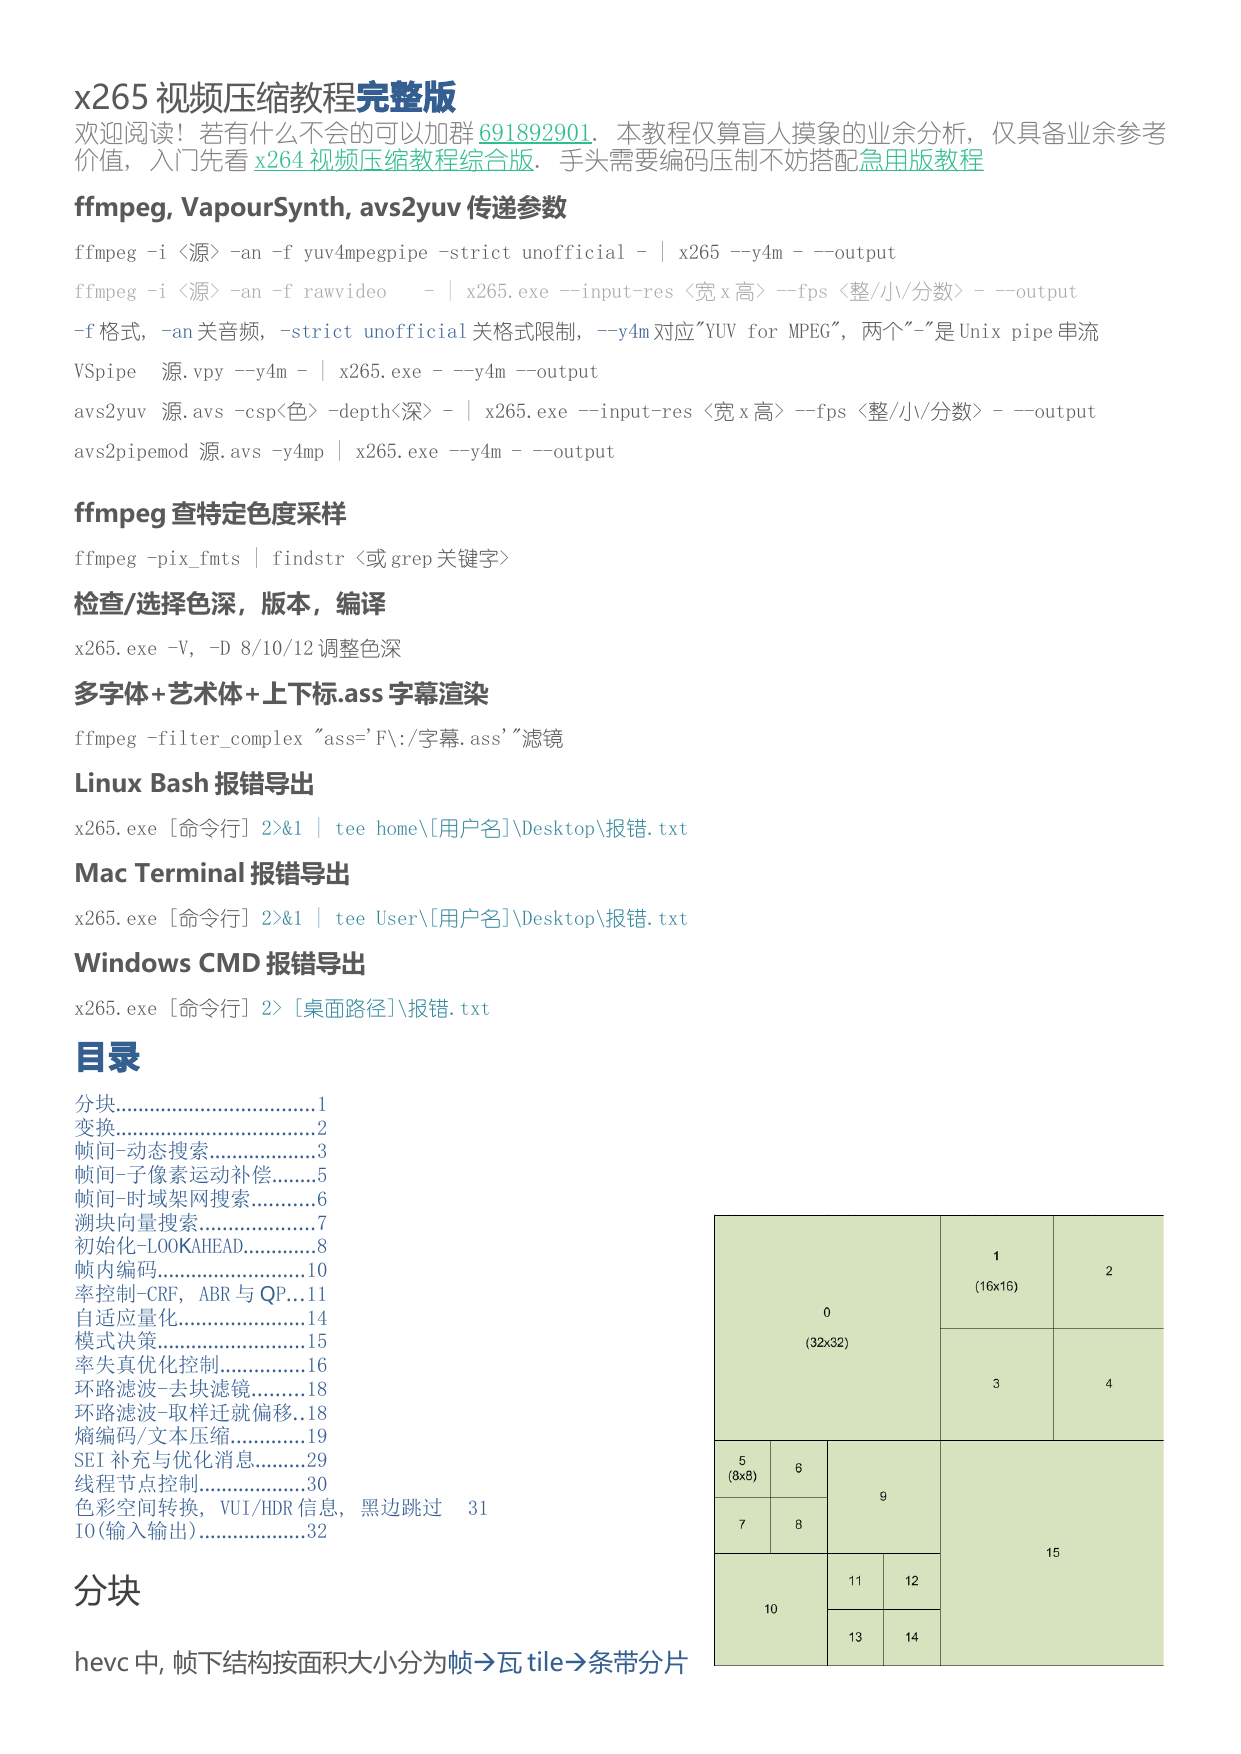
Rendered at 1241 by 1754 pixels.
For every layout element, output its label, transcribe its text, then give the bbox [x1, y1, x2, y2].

text 变换 2 [74, 1114, 1166, 1138]
text 色彩空间转换, VUI/HDR信息, 黑边跳过 31 [74, 1494, 713, 1518]
text 帧内编码 10 [74, 1257, 713, 1281]
text VSpipe 源.vpy --y4m - | x265.exe - --y4m --output [74, 359, 1166, 382]
subtitle Mac Terminal报错导出 [74, 856, 1166, 889]
text IO(输入输出) 32 [74, 1518, 713, 1542]
text 线程节点控制 30 [74, 1471, 713, 1494]
subtitle Linux Bash报错导出 [74, 766, 1166, 799]
picture [713, 1214, 1164, 1665]
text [74, 1645, 1166, 1678]
text 模式决策 15 [74, 1328, 713, 1352]
subtitle 检查/选择色深，版本，编译 [74, 586, 1166, 619]
text x265.exe -V, -D 8/10/12调整色深 [74, 636, 1166, 659]
subtitle Windows CMD报错导出 [74, 946, 1166, 979]
text 环路滤波-取样迁就偏移 18 [74, 1399, 168, 1423]
text 帧间-动态搜索 3 [74, 1138, 1166, 1162]
text 帧间-时域架网搜索 6 [74, 1186, 1166, 1209]
text ffmpeg -filter_complex "ass='F\:/字幕.ass'"滤镜 [74, 726, 1166, 749]
text avs2pipemod 源.avs -y4mp | x265.exe --y4m - --output [74, 439, 1166, 462]
text 环路滤波-取样迁就偏移 18 [293, 1399, 713, 1423]
text 溯块向量搜索 7 [74, 1209, 1166, 1233]
text 熵编码/文本压缩 19 [74, 1423, 713, 1447]
text 率失真优化控制 16 [74, 1352, 713, 1376]
text x265.exe [命令行] 2>&1 | tee User\[用户名]\Desktop\报错.txt [74, 906, 1166, 929]
subtitle 分块 [74, 1567, 713, 1611]
text 环路滤波-去块滤镜 18 [74, 1376, 209, 1399]
text 自适应量化 14 [74, 1304, 713, 1328]
text x265.exe [命令行] 2>&1 | tee home\[用户名]\Desktop\报错.txt [74, 816, 1166, 839]
text 目录 [74, 1036, 1166, 1074]
text x265视频压缩教程完整版 [74, 74, 1166, 118]
text 环路滤波-去块滤镜 18 [251, 1376, 713, 1399]
subtitle ffmpeg查特定色度采样 [74, 496, 1166, 529]
text ffmpeg -pix_fmts | findstr <或grep关键字> [74, 546, 1166, 569]
text 帧间-子像素运动补偿 5 [74, 1162, 189, 1186]
subtitle ffmpeg, VapourSynth, avs2yuv传递参数 [74, 190, 1166, 223]
text 欢迎阅读! 若有什么不会的可以加群691892901. 本教程仅算盲人摸象的业余分析, 仅具备业余参考价值, 入门先看x264视频压缩教程综合版. 手头需要编码压制不妨搭配急用版教程 [74, 118, 1166, 173]
text ffmpeg -i <源> -an -f rawvideo - | x265.exe --input-res <宽x高> --fps <整/小/分数> - --output [74, 280, 1166, 303]
text SEI补充与优化消息 29 [74, 1447, 713, 1471]
text x265.exe [命令行] 2> [桌面路径]\报错.txt [74, 996, 1166, 1019]
text 帧间-子像素运动补偿 5 [272, 1162, 1166, 1186]
text 分块 1 [74, 1091, 1166, 1114]
text ffmpeg -i <源> -an -f yuv4mpegpipe -strict unofficial - | x265 --y4m - --output [74, 240, 1166, 263]
text avs2yuv 源.avs -csp<色> -depth<深> - | x265.exe --input-res <宽x高> --fps <整/小/分数> - --output [74, 399, 1166, 422]
text 初始化-Lookahead 8 [74, 1233, 713, 1257]
text 率控制-CRF, ABR与qp 11 [74, 1281, 713, 1304]
text -f格式, -an关音频, -strict unofficial关格式限制, --y4m对应"YUV for MPEG", 两个"-"是Unix pipe串流 [74, 320, 1166, 343]
subtitle 多字体+艺术体+上下标.ass字幕渲染 [74, 676, 1166, 709]
